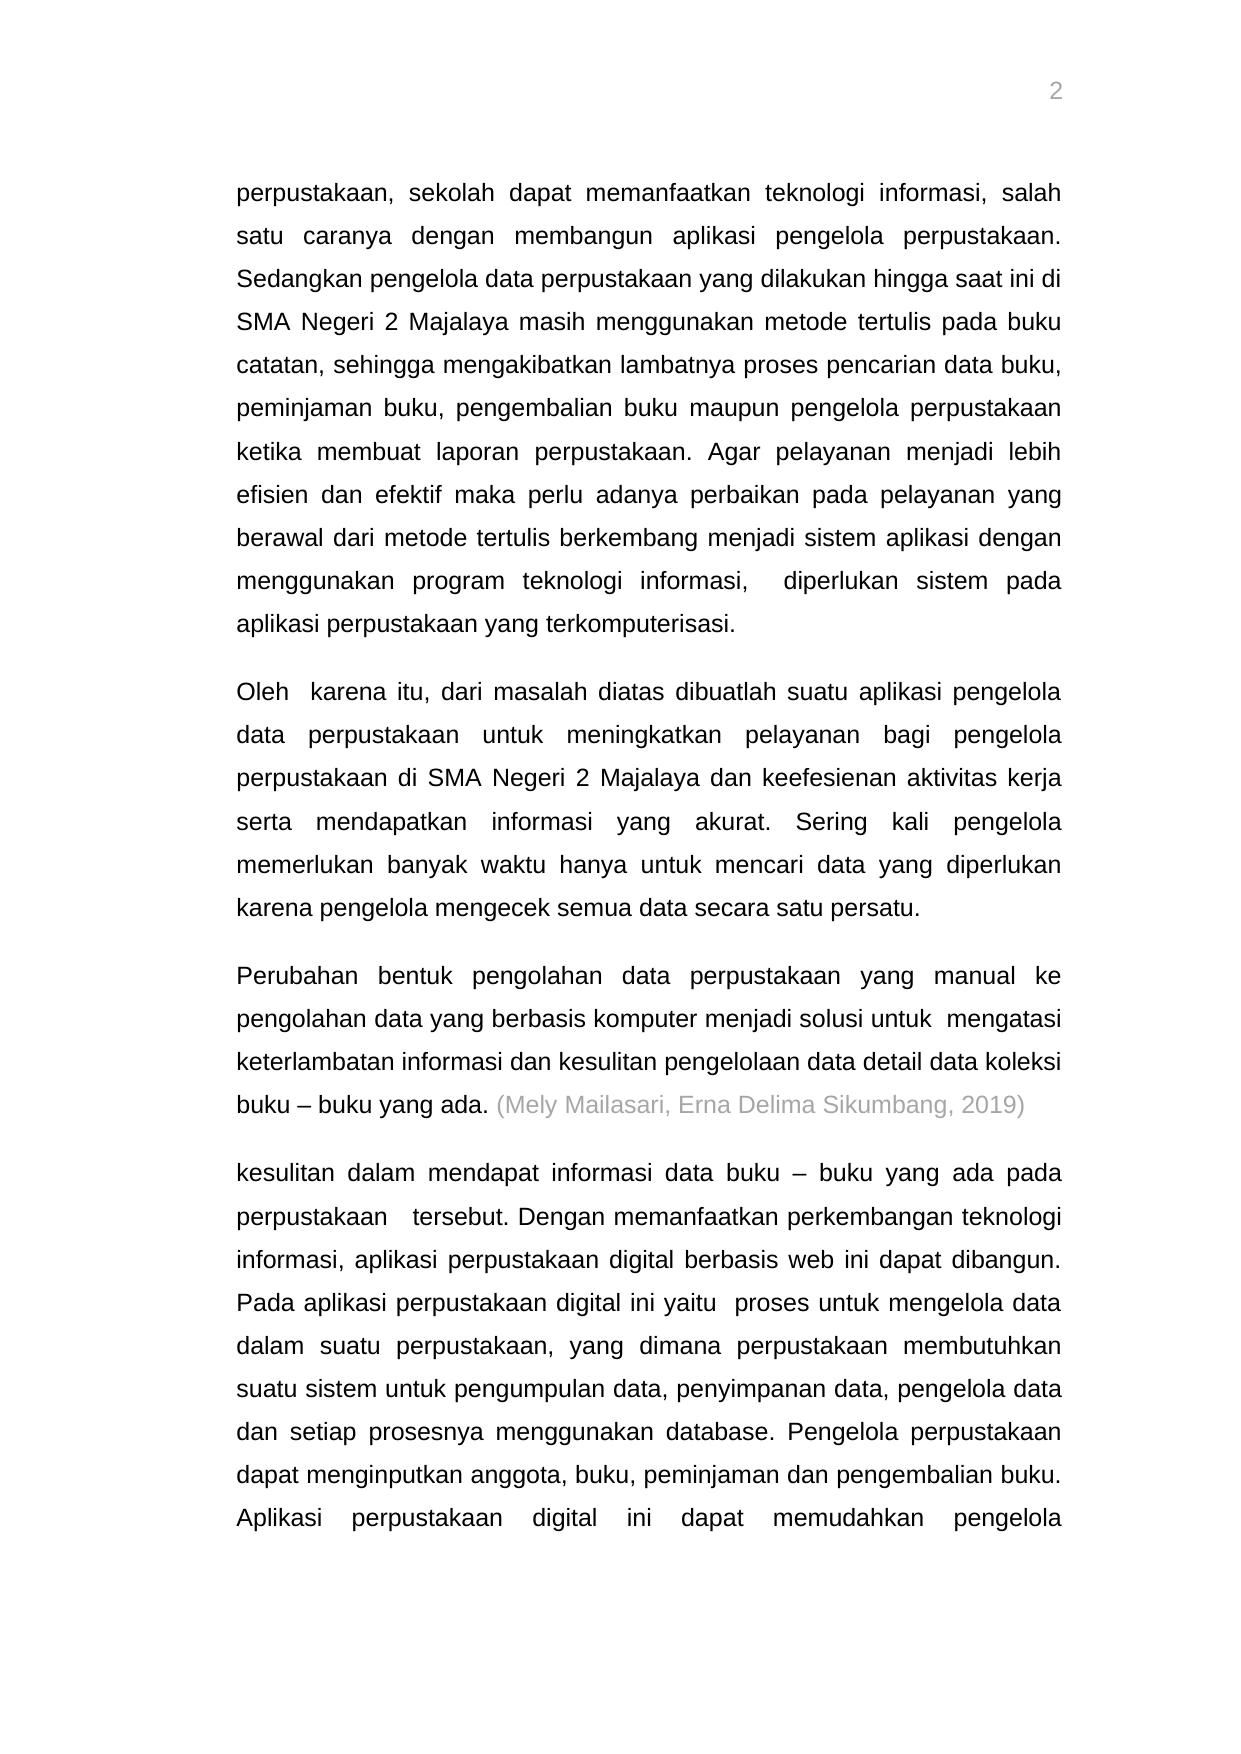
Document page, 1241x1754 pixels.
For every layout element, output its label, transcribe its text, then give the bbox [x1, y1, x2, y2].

text perpustakaan, sekolah dapat memanfaatkan teknologi informasi, salah satu caranya dengan membangun aplikasi pengelola perpustakaan. Sedangkan pengelola data perpustakaan yang dilakukan hingga saat ini di SMA Negeri 2 Majalaya masih menggunakan metode tertulis pada buku catatan, sehingga mengakibatkan lambatnya proses pencarian data buku, peminjaman buku, pengembalian buku maupun pengelola perpustakaan ketika membuat laporan perpustakaan. Agar pelayanan menjadi lebih efisien dan efektif maka perlu adanya perbaikan pada pelayanan yang berawal dari metode tertulis berkembang menjadi sistem aplikasi dengan menggunakan program teknologi informasi, diperlukan sistem pada aplikasi perpustakaan yang terkomputerisasi. [236, 178, 1063, 638]
text Perubahan bentuk pengolahan data perpustakaan yang manual ke pengolahan data yang berbasis komputer menjadi solusi untuk mengatasi keterlambatan informasi dan kesulitan pengelolaan data detail data koleksi buku – buku yang ada. [236, 961, 1063, 1119]
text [236, 1158, 1063, 1532]
text Oleh karena itu, dari masalah diatas dibuatlah suatu aplikasi pengelola data perpustakaan untuk meningkatkan pelayanan bagi pengelola perpustakaan di SMA Negeri 2 Majalaya dan keefesienan aktivitas kerja serta mendapatkan informasi yang akurat. Sering kali pengelola memerlukan banyak waktu hanya untuk mencari data yang diperlukan karena pengelola mengecek semua data secara satu persatu. [236, 677, 1063, 922]
